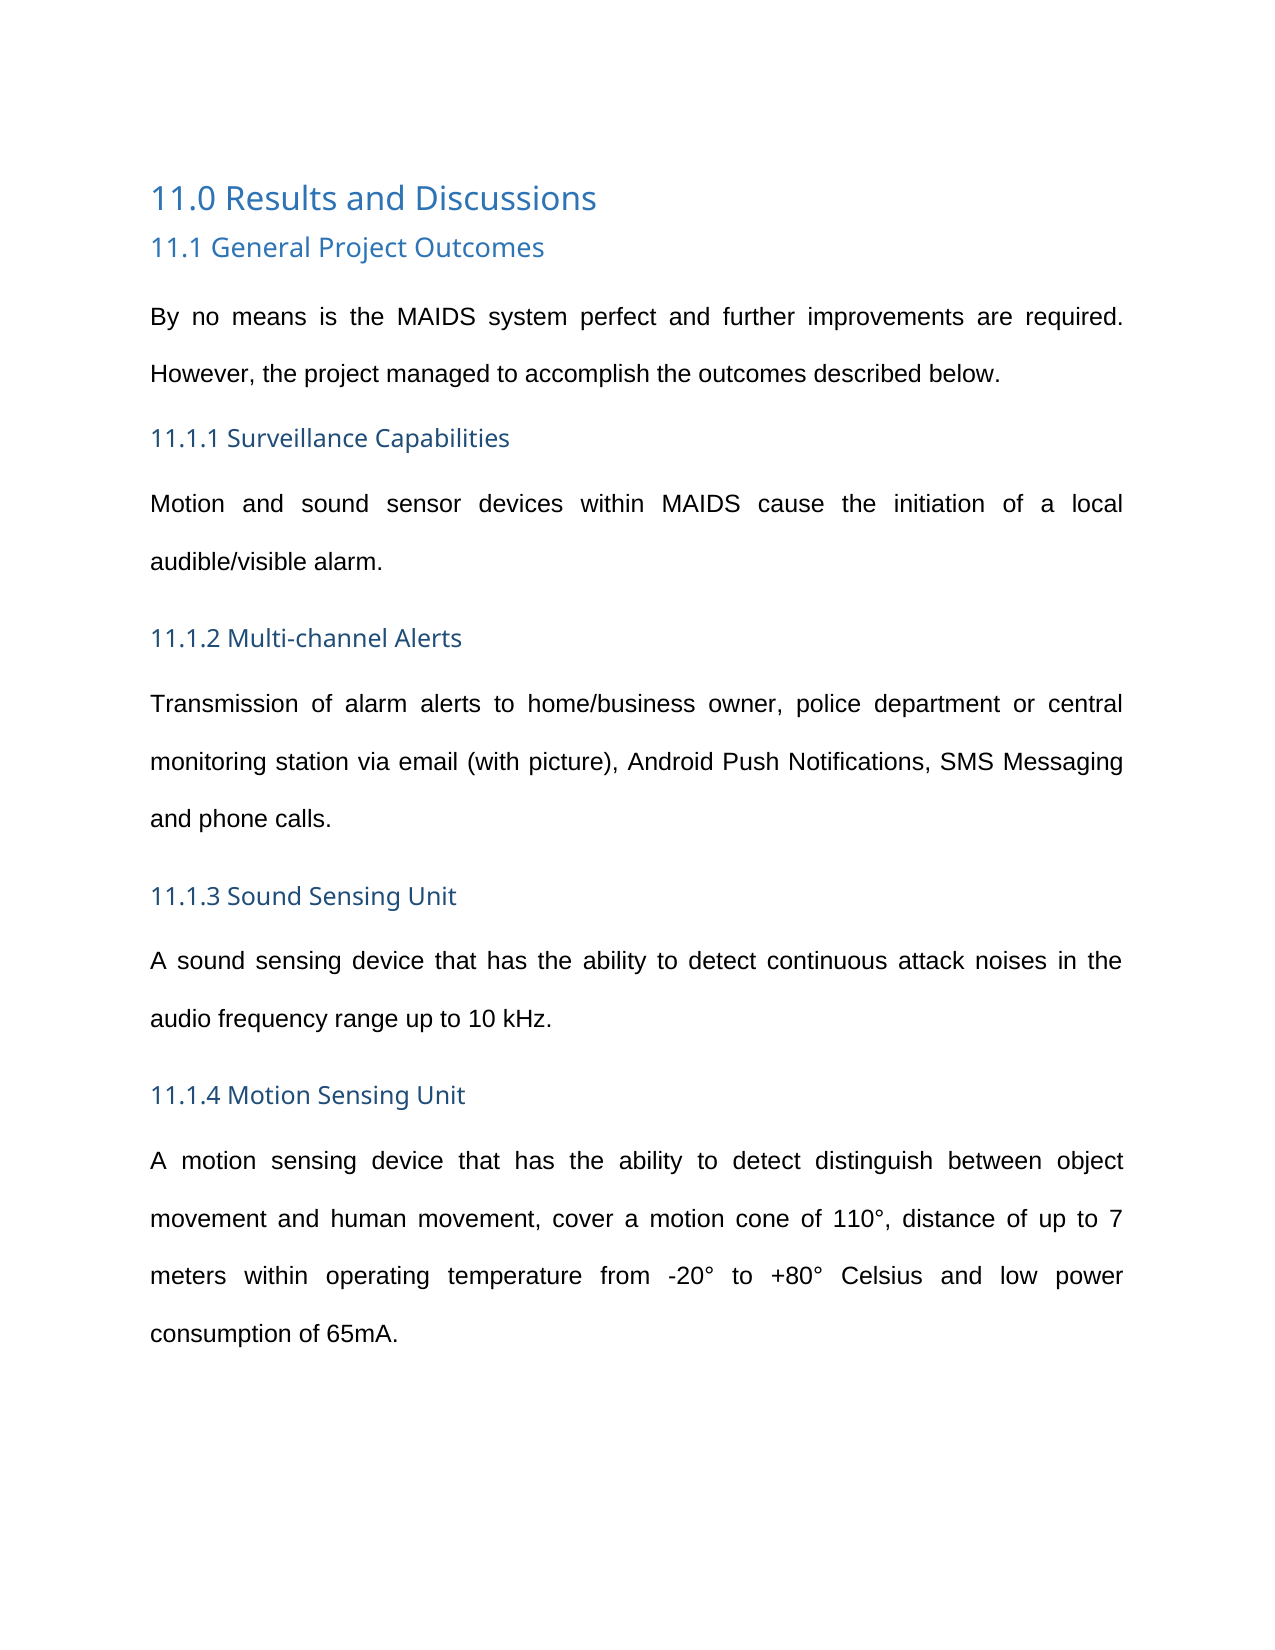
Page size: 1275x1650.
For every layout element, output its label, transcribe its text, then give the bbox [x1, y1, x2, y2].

text A sound sensing device that has the ability to detect continuous attack noises in the audio frequency range up to 10 kHz. [150, 946, 1125, 1032]
subtitle 11.1.1 Surveillance Capabilities [150, 421, 1125, 455]
subtitle 11.1.3 Sound Sensing Unit [150, 878, 1125, 912]
text Transmission of alarm alerts to home/business owner, police department or central monitoring station via email (with picture), Android Push Notifications, SMS Messaging and phone calls. [150, 689, 1125, 833]
text A motion sensing device that has the ability to detect distinguish between object movement and human movement, cover a motion cone of 110°, distance of up to 7 meters within operating temperature from -20° to +80° Celsius and low power consumption of 65mA. [150, 1146, 1125, 1347]
subtitle 11.1.4 Motion Sensing Unit [150, 1078, 1125, 1112]
subtitle 11.1 General Project Outcomes [150, 228, 1125, 265]
subtitle 11.0 Results and Discussions [150, 175, 1125, 220]
subtitle 11.1.2 Multi-channel Alerts [150, 621, 1125, 655]
text By no means is the MAIDS system perfect and further improvements are required. However, the project managed to accomplish the outcomes described below. [150, 302, 1125, 388]
text Motion and sound sensor devices within MAIDS cause the initiation of a local audible/visible alarm. [150, 489, 1125, 575]
